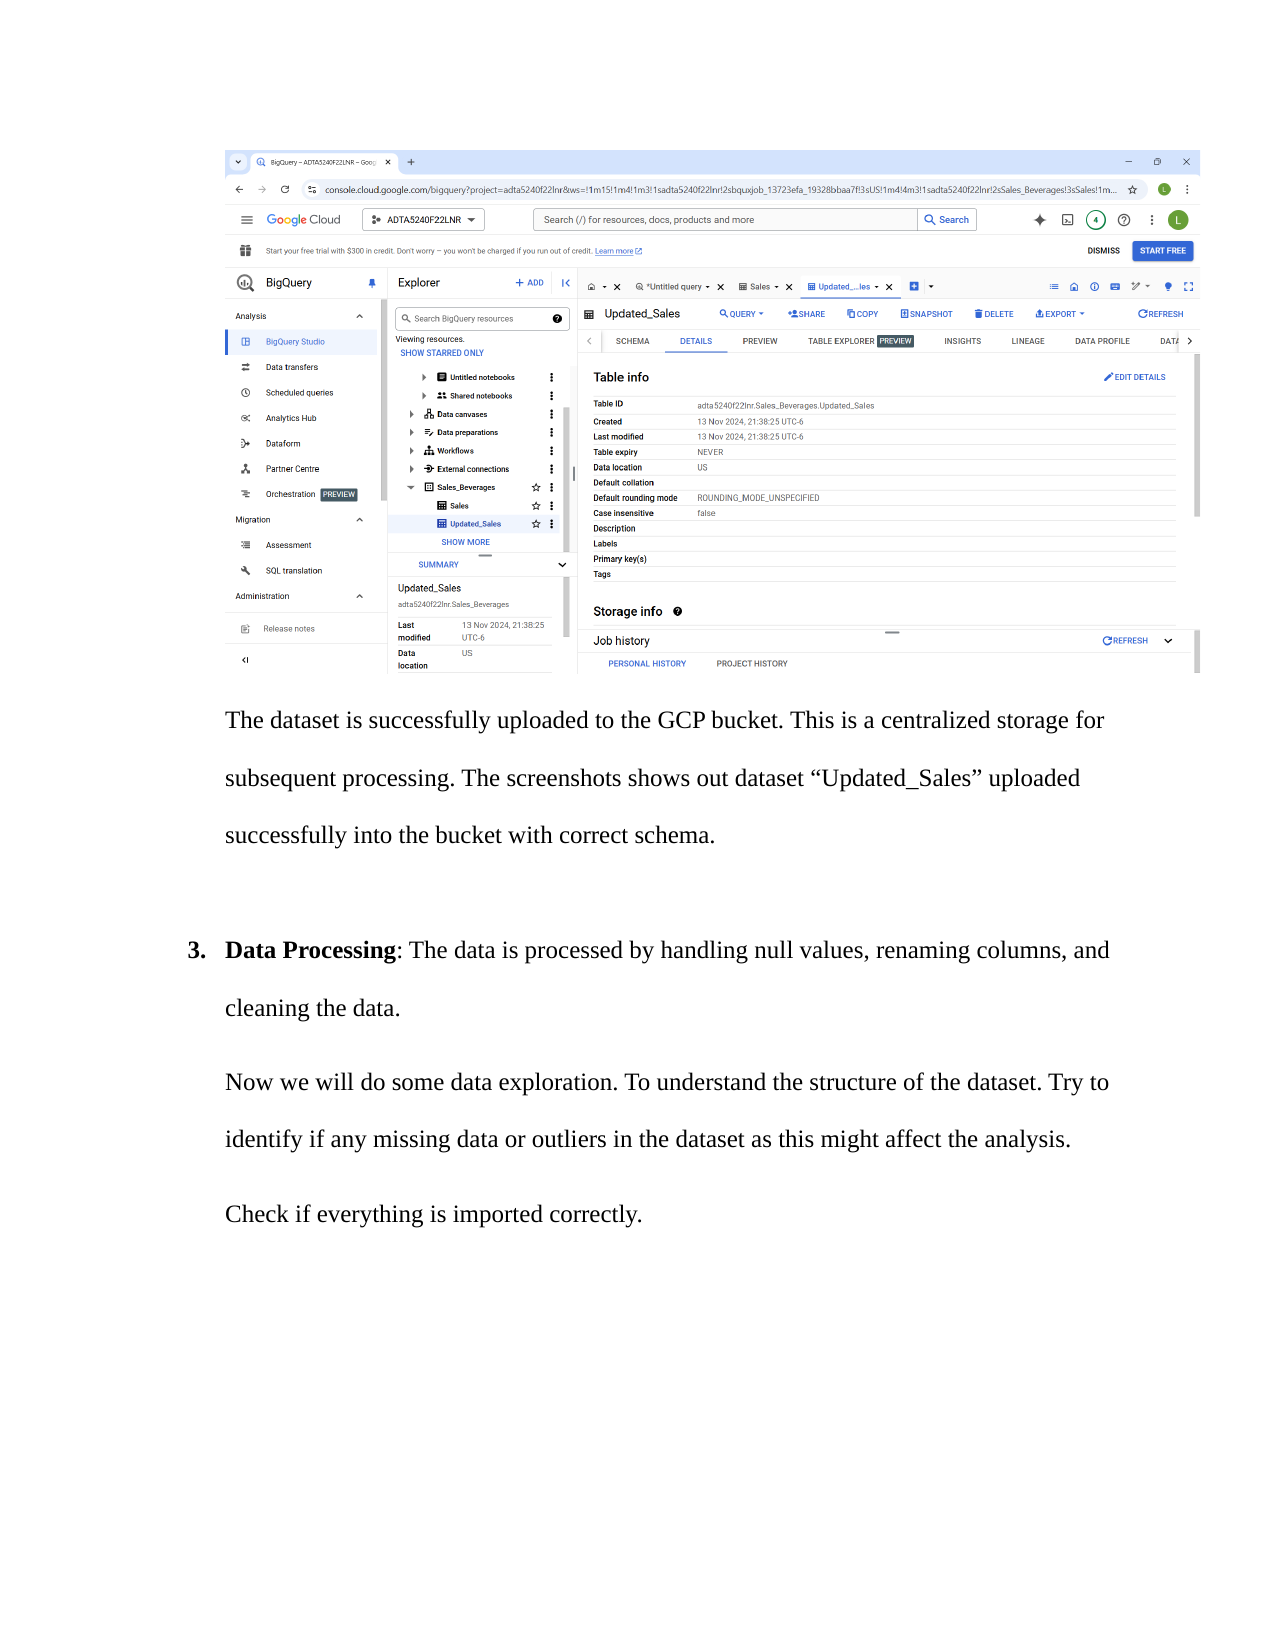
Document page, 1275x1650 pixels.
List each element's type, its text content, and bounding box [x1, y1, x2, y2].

list Data Processing: The data is processed by handling null values, renaming columns, and cleaning the data. [187, 935, 1125, 1022]
text Now we will do some data exploration. To understand the structure of the dataset. Try to identify if any missing data or outliers in the dataset as this might affect the analysis. [225, 1067, 1125, 1153]
list The dataset is successfully uploaded to the GCP bucket. This is a centralized storage for subsequent processing. The screenshots shows out dataset “Updated_Sales” uploaded successfully into the bucket with correct schema. [225, 705, 1125, 849]
picture [225, 150, 1200, 674]
list Check if everything is imported correctly. [225, 1199, 1125, 1227]
